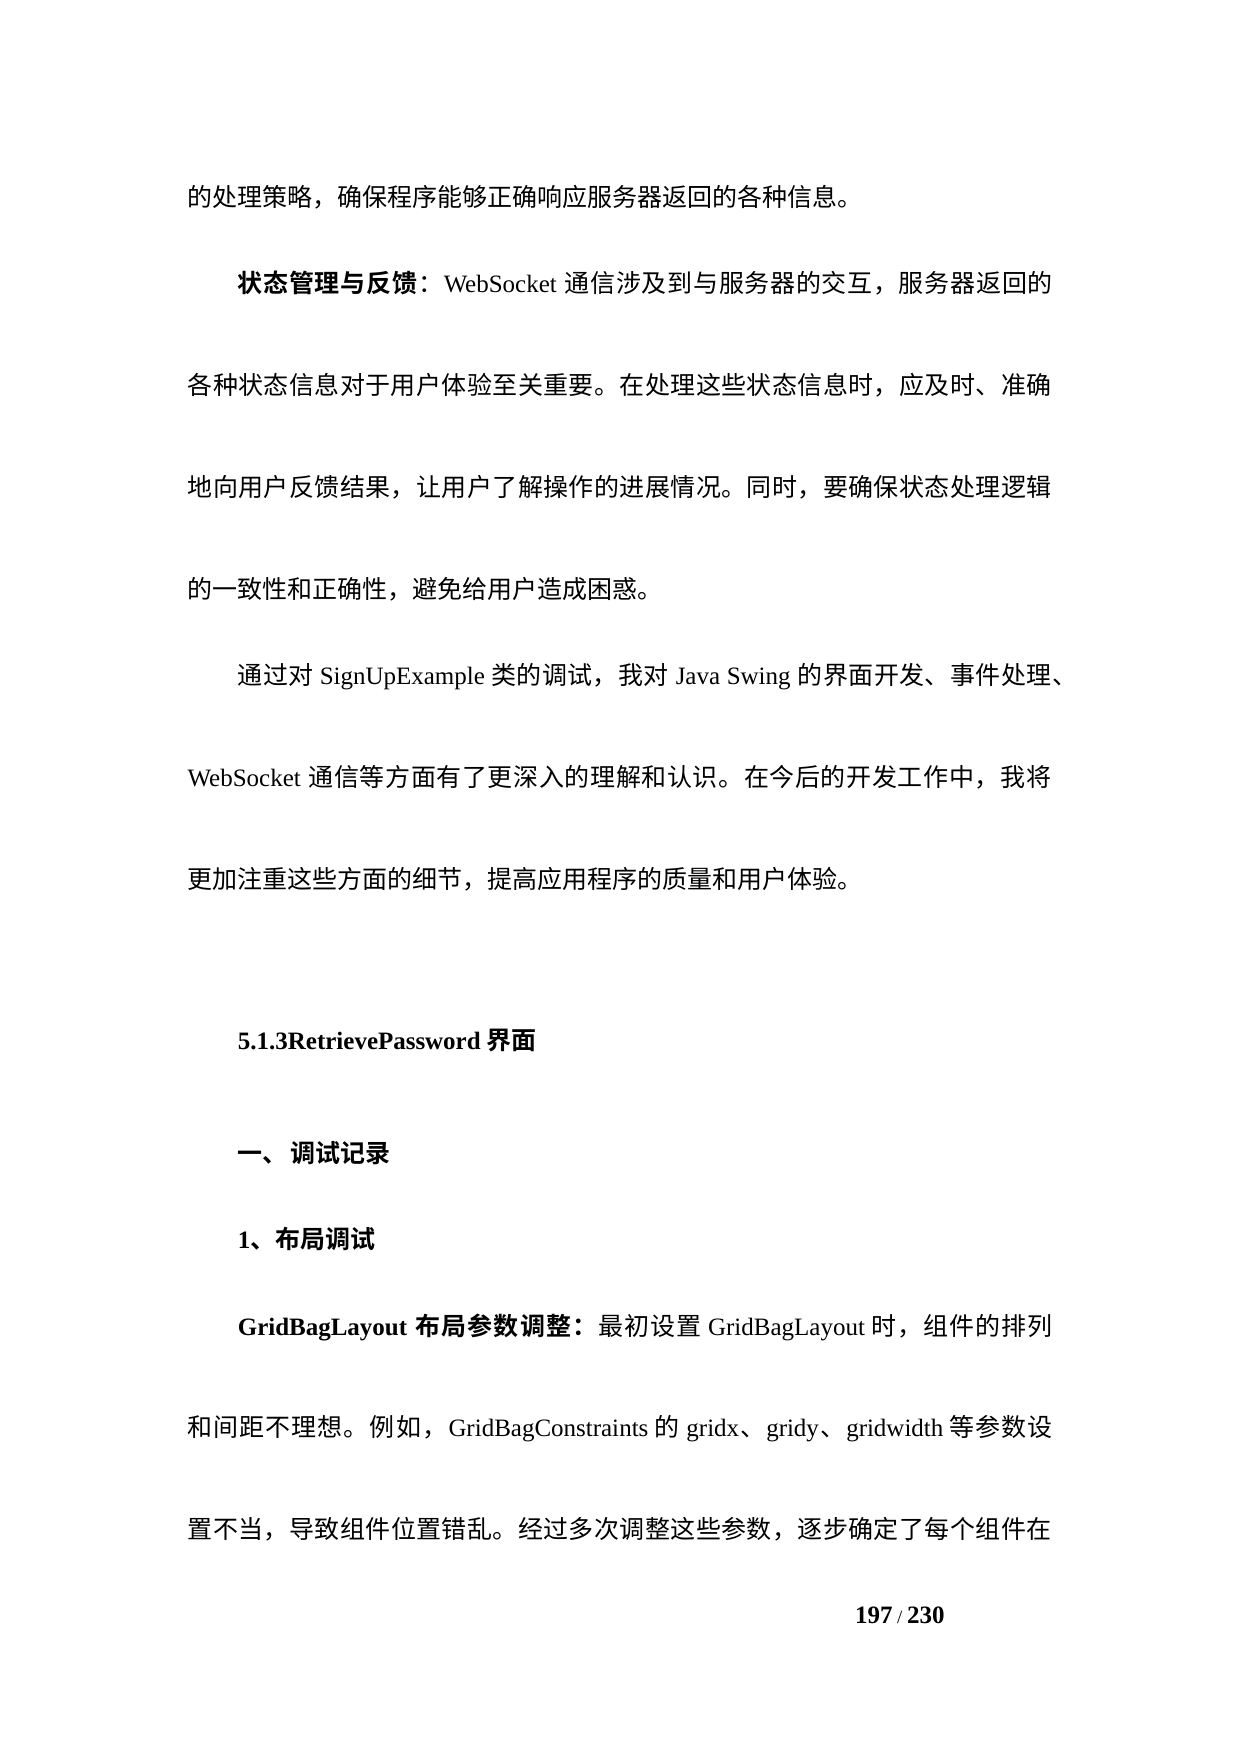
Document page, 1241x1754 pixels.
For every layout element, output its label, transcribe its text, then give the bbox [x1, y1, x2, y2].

subtitle 5.1.3RetrievePassword界面 [187, 1005, 1053, 1073]
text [187, 162, 1053, 230]
text 通过对 SignUpExample 类的调试，我对 Java Swing 的界面开发、事件处理、WebSocket 通信等方面有了更深入的理解和认识。在今后的开发工作中，我将更加注重这些方面的细节，提高应用程序的质量和用户体验。 [187, 640, 1053, 911]
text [187, 1290, 1053, 1562]
text 1、布局调试 [238, 1204, 1053, 1272]
text 状态管理与反馈：WebSocket 通信涉及到与服务器的交互，服务器返回的各种状态信息对于用户体验至关重要。在处理这些状态信息时，应及时、准确地向用户反馈结果，让用户了解操作的进展情况。同时，要确保状态处理逻辑的一致性和正确性，避免给用户造成困惑。 [187, 248, 1053, 622]
list 调试记录 [238, 1118, 1053, 1186]
